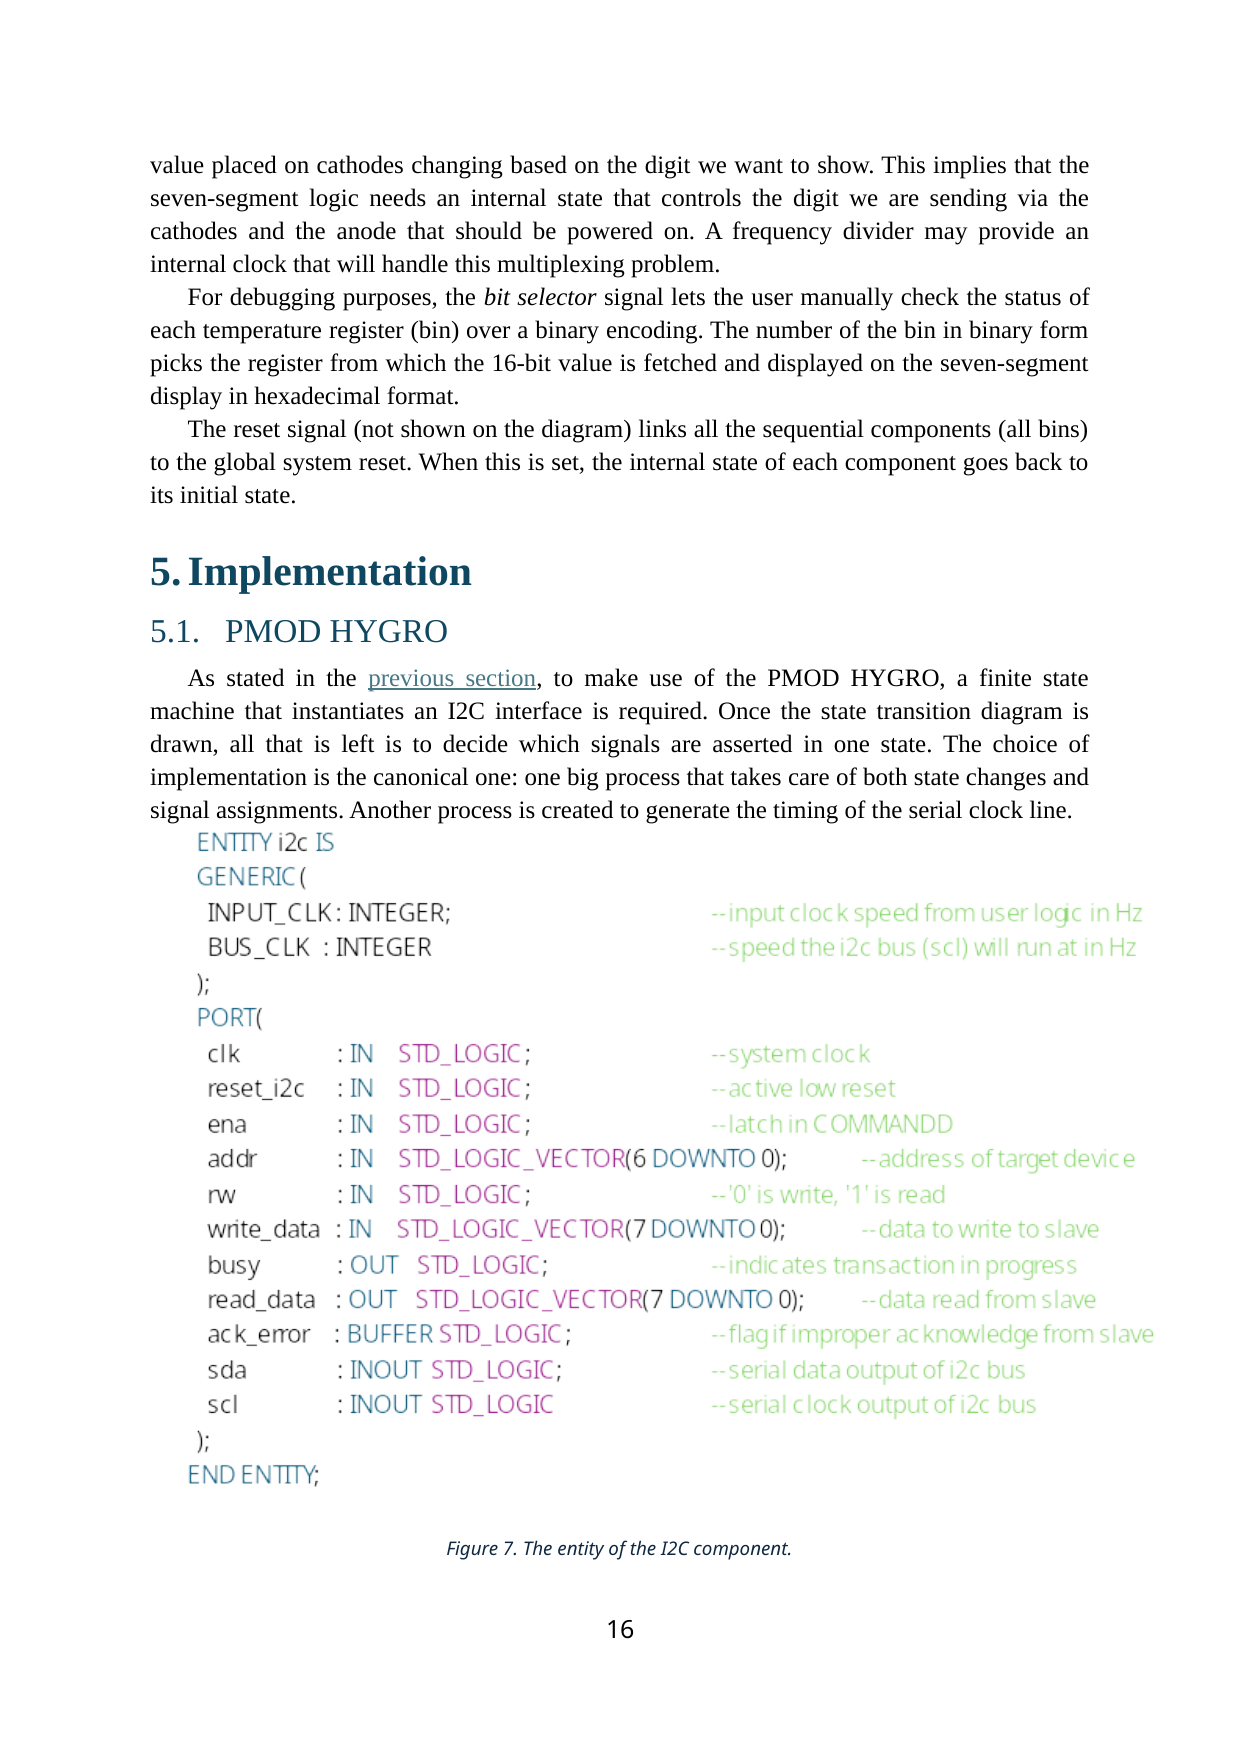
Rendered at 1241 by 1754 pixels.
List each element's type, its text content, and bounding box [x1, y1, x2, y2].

subtitle PMOD HYGRO [150, 611, 1090, 649]
subtitle Implementation [150, 546, 1090, 594]
text The reset signal (not shown on the diagram) links all the sequential components (all bins) to the global system reset. When this is set, the internal state of each component goes back to its initial state. [150, 414, 1090, 509]
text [150, 150, 1090, 278]
text For debugging purposes, the bit selector signal lets the user manually check the status of each temperature register (bin) over a binary encoding. The number of the bin in binary form picks the register from which the 16-bit value is fetched and displayed on the seven-segment display in hexadecimal format. [150, 282, 1090, 410]
text As stated in the previous section, to make use of the PMOD HYGRO, a finite state machine that instantiates an I2C interface is required. Once the state transition diagram is drawn, all that is left is to decide which signals are asserted in one state. The choice of implementation is the canonical one: one big process that takes care of both state changes and signal assignments. Another process is created to generate the timing of the serial clock line. [150, 663, 1090, 824]
